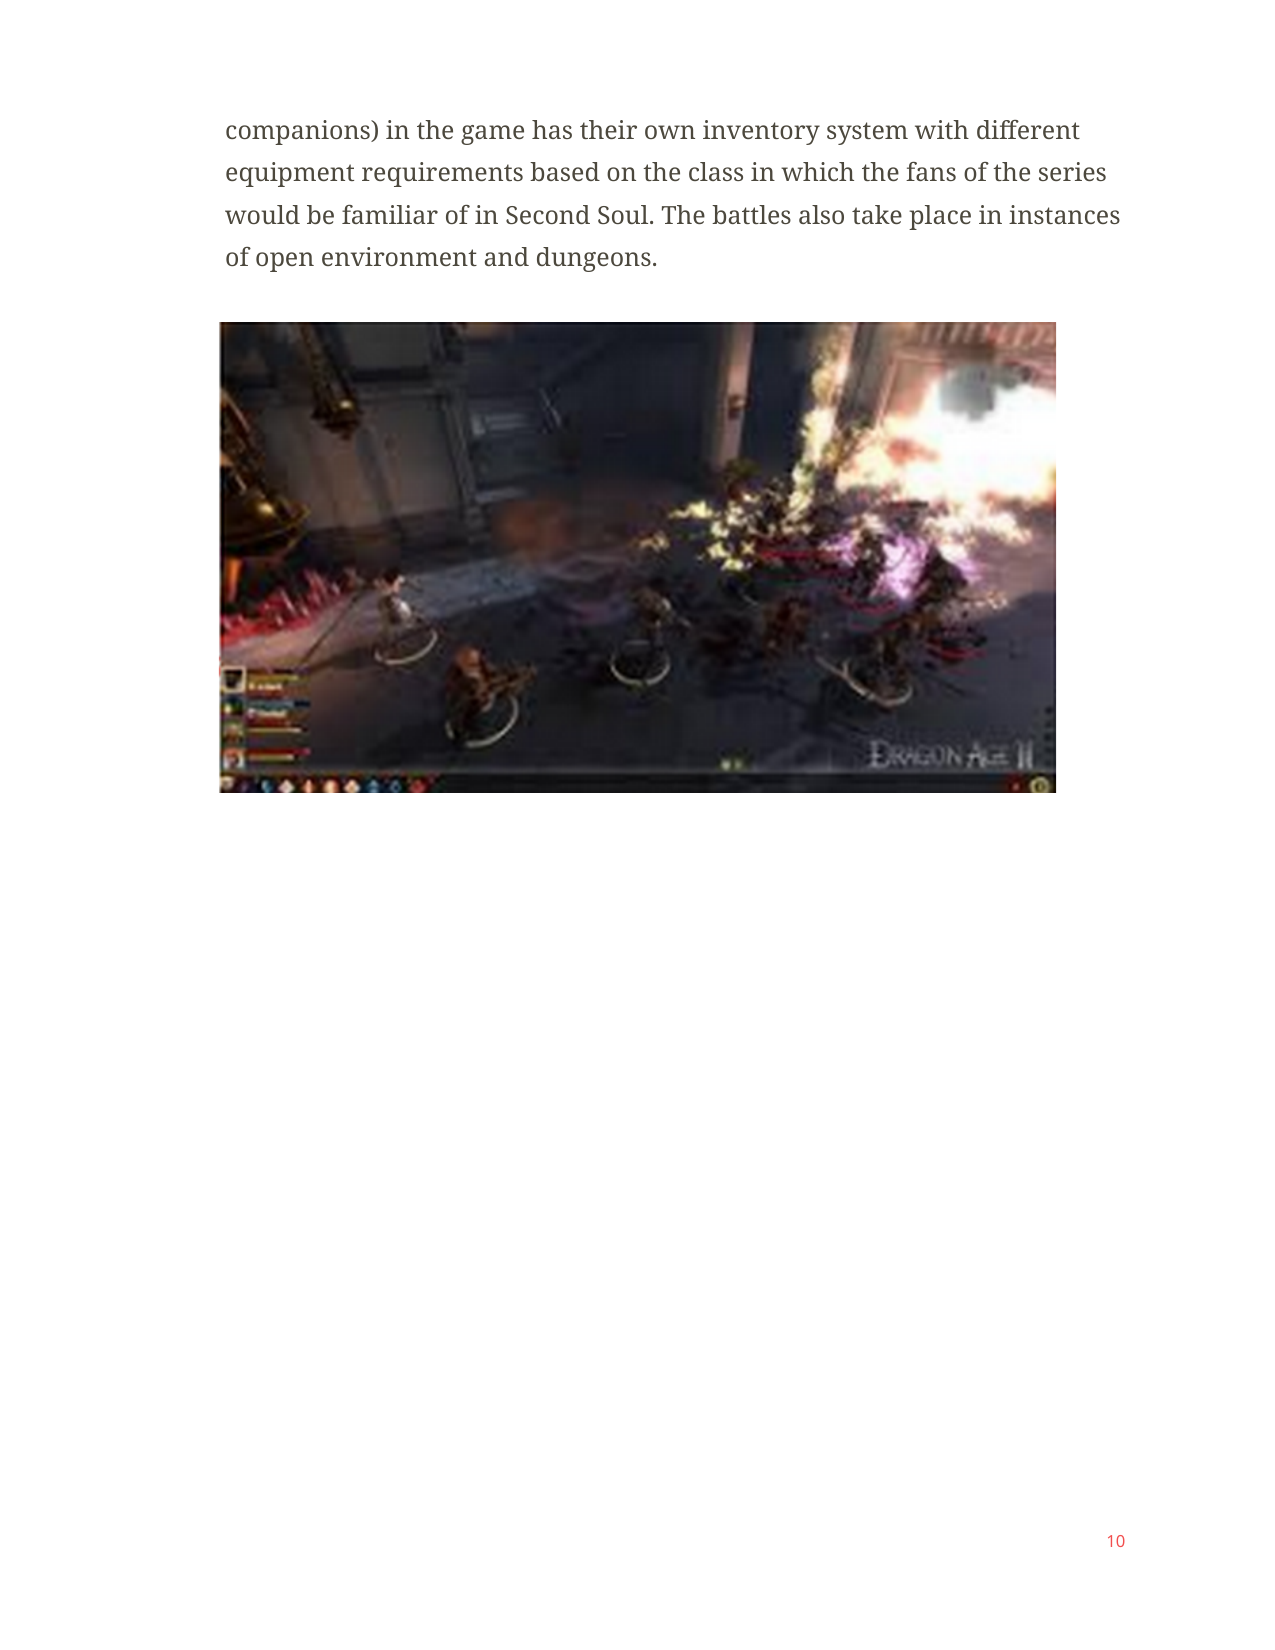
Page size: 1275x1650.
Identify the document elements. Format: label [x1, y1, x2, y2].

list [187, 112, 1125, 274]
picture [218, 322, 1056, 793]
